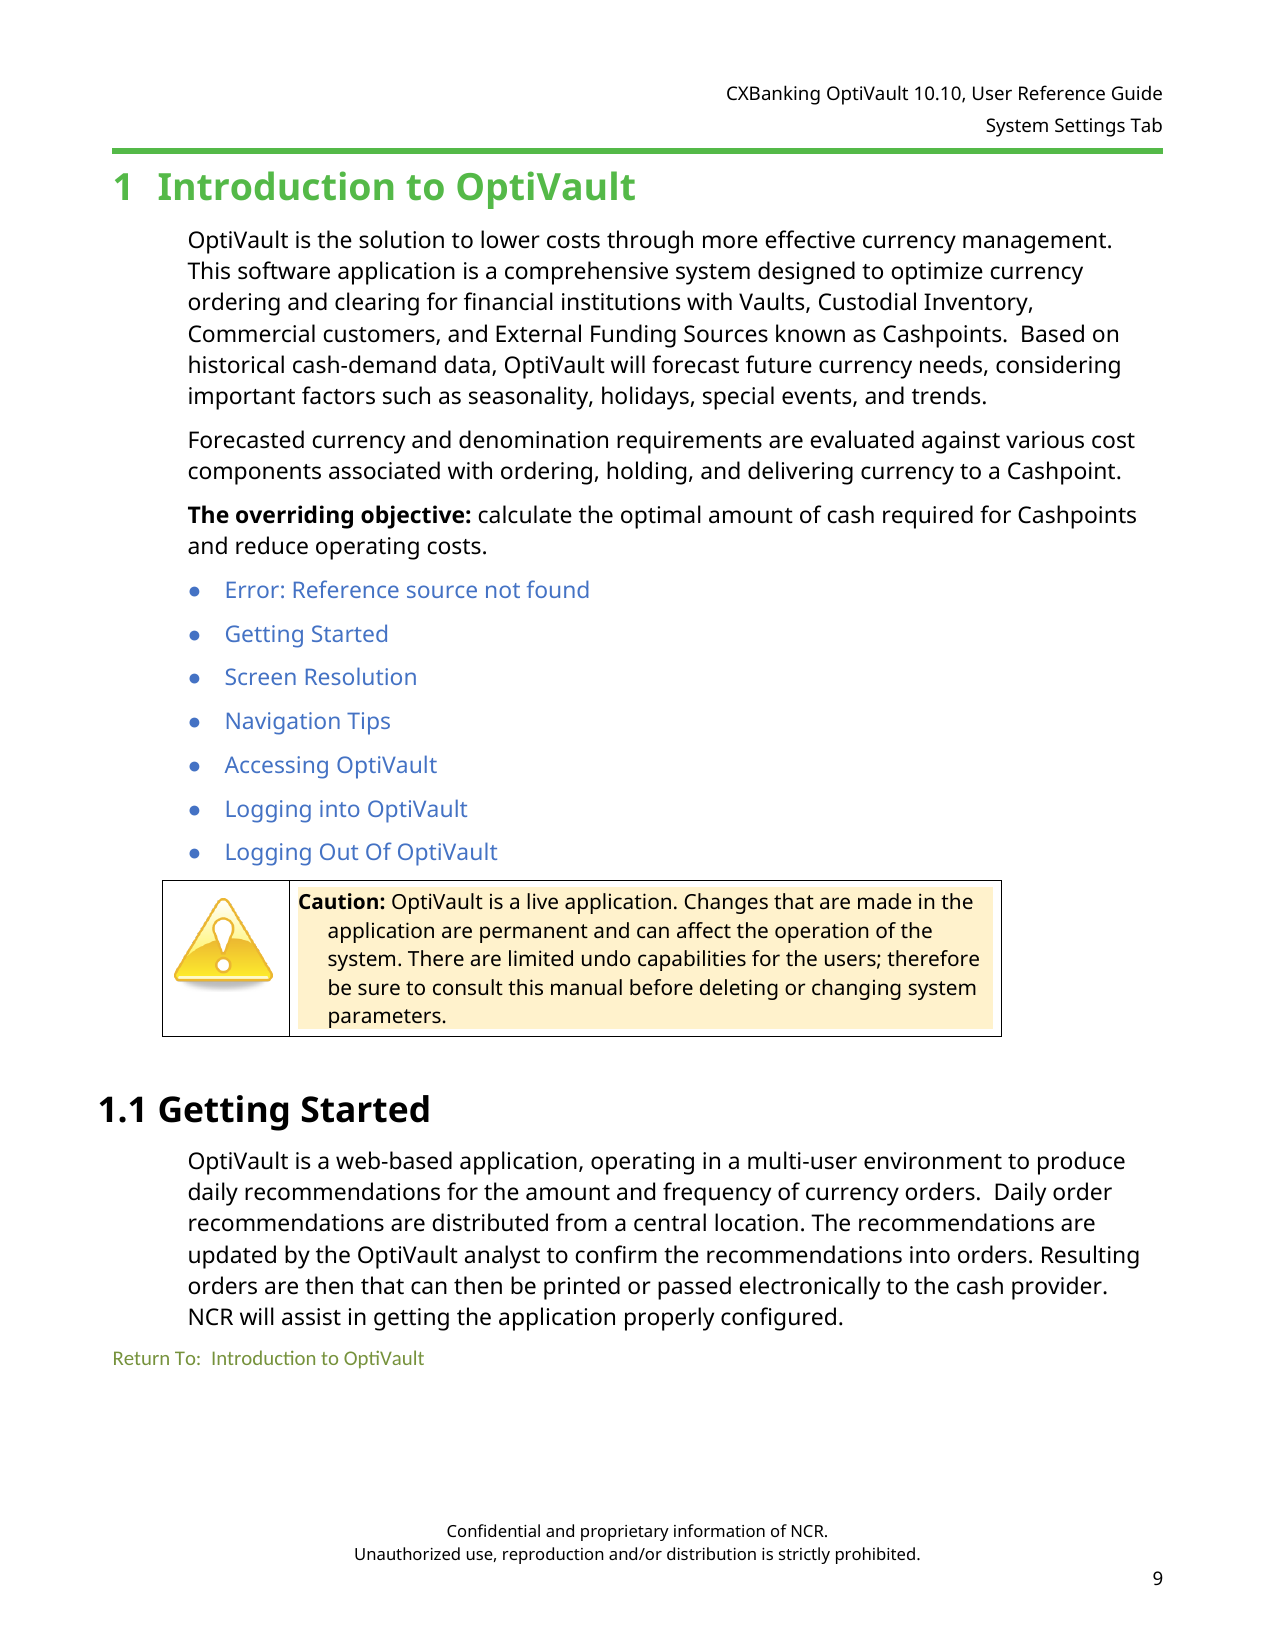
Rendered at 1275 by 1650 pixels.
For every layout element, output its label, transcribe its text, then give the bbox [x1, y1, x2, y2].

subtitle Introduction to OptiVault [112, 160, 1163, 211]
text The overriding objective: calculate the optimal amount of cash required for Cashpoints and reduce operating costs. [187, 499, 1163, 561]
table_header Caution: OptiVault is a live application. Changes that are made in the application are permanent and can affect the operation of the system. There are limited undo capabilities for the users; therefore be sure to consult this manual before deleting or changing system parameters. [290, 881, 1001, 1036]
text Return To: Introduction to OptiVault [112, 1345, 1163, 1370]
list Screen Resolution [187, 661, 1163, 693]
list Getting Started [187, 618, 1163, 649]
text OptiVault is a web-based application, operating in a multi-user environment to produce daily recommendations for the amount and frequency of currency orders. Daily order recommendations are distributed from a central location. The recommendations are updated by the OptiVault analyst to confirm the recommendations into orders. Resulting orders are then that can then be printed or passed electronically to the cash provider. NCR will assist in getting the application properly configured. [187, 1145, 1163, 1332]
table_header [163, 881, 289, 1036]
subtitle Getting Started [97, 1084, 1163, 1132]
list Accessing OptiVault [187, 749, 1163, 780]
list Navigation Tips [187, 705, 1163, 736]
list Logging into OptiVault [187, 793, 1163, 824]
list Logging Out Of OptiVault [187, 836, 1163, 868]
text OptiVault is the solution to lower costs through more effective currency management. This software application is a comprehensive system designed to optimize currency ordering and clearing for financial institutions with Vaults, Custodial Inventory, Commercial customers, and External Funding Sources known as Cashpoints. Based on historical cash-demand data, OptiVault will forecast future currency needs, considering important factors such as seasonality, holidays, special events, and trends. [187, 224, 1163, 411]
picture [170, 887, 276, 992]
text Forecasted currency and denomination requirements are evaluated against various cost components associated with ordering, holding, and delivering currency to a Cashpoint. [187, 424, 1163, 486]
